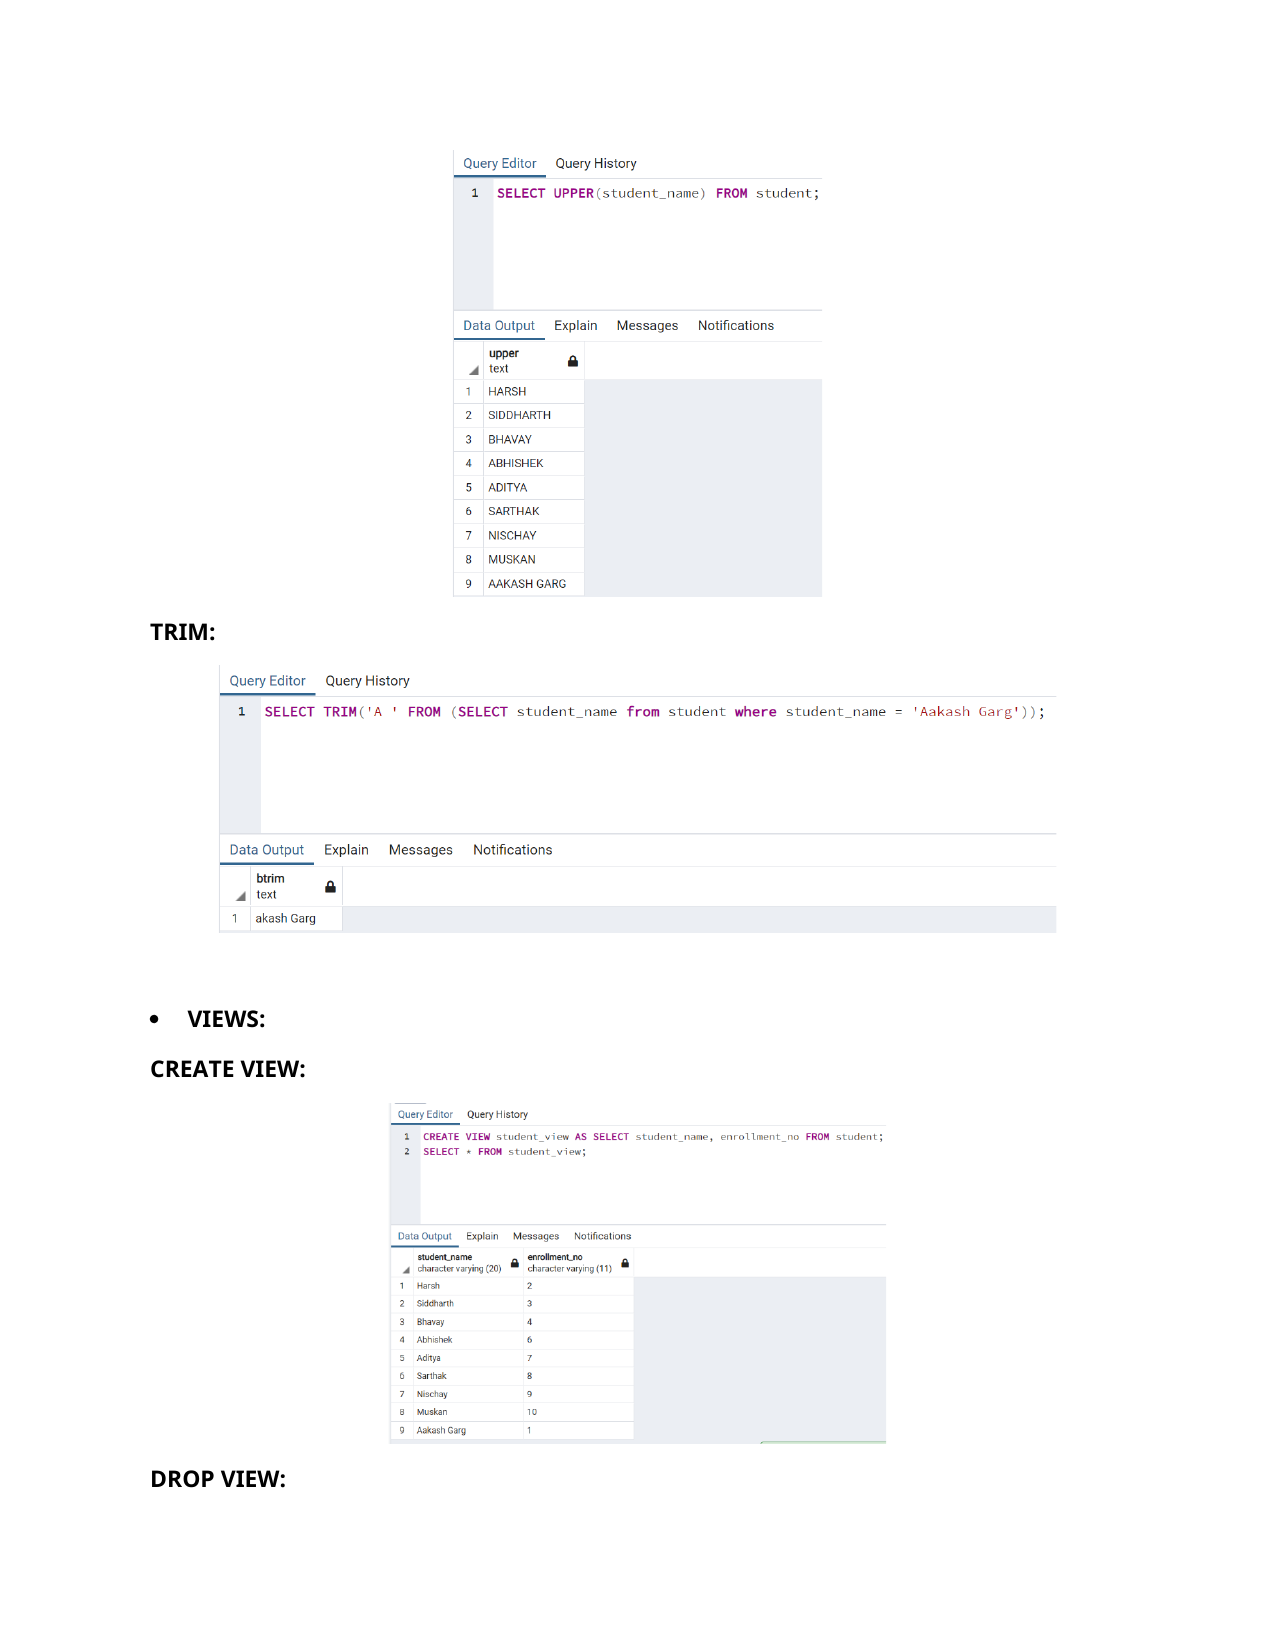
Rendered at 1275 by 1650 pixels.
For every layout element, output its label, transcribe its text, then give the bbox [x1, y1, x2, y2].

picture [452, 150, 823, 597]
text TRIM: [150, 615, 1125, 647]
list VIEWS: [150, 1002, 1125, 1034]
picture [218, 665, 1057, 933]
text DROP VIEW: [150, 1463, 1125, 1494]
text CREATE VIEW: [150, 1053, 1125, 1084]
picture [388, 1103, 887, 1444]
